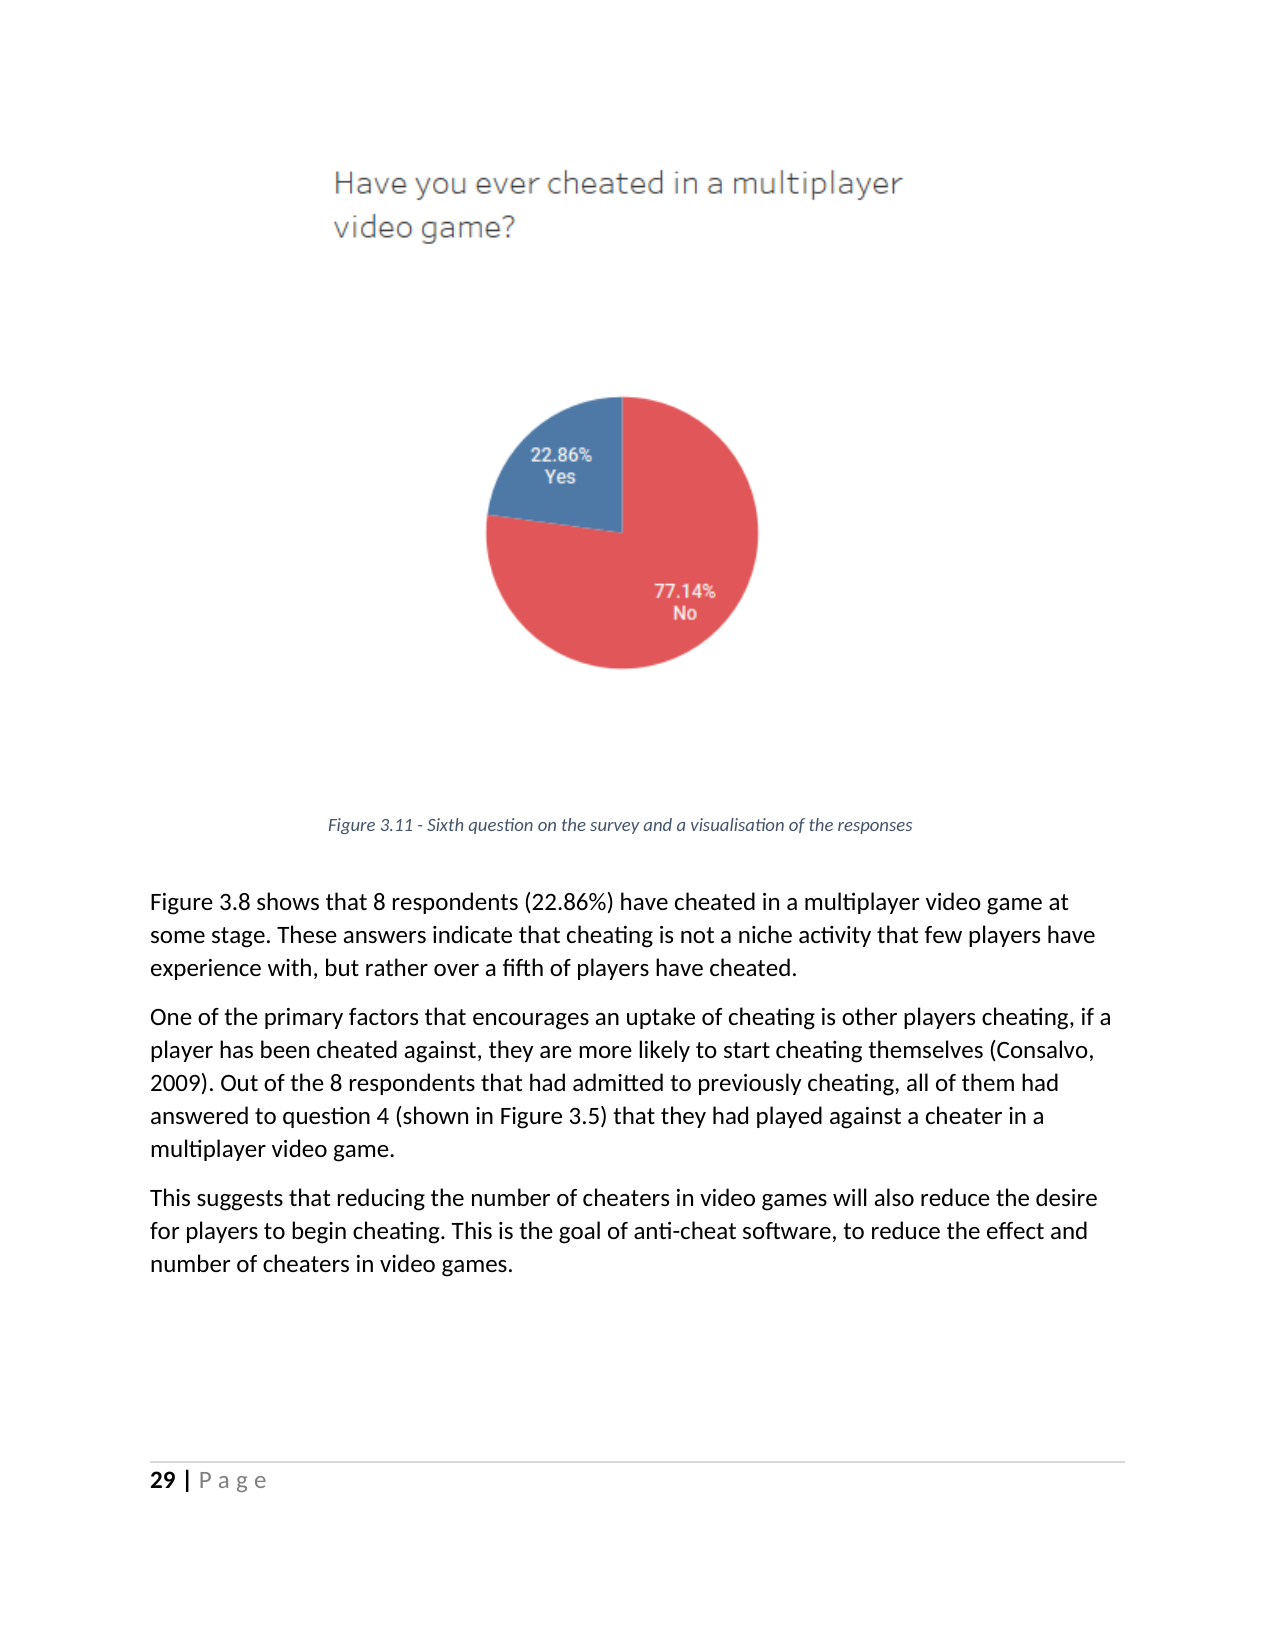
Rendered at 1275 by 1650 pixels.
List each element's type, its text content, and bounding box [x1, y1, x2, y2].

text One of the primary factors that encourages an uptake of cheating is other players cheating, if a player has been cheated against, they are more likely to start cheating themselves (Consalvo, 2009). Out of the 8 respondents that had admitted to previously cheating, all of them had answered to question 4 (shown in Figure 3.5) that they had played against a cheater in a multiplayer video game. [150, 1001, 1125, 1163]
text Figure 3.8 shows that 8 respondents (22.86%) have cheated in a multiplayer video game at some stage. These answers indicate that cheating is not a niche activity that few players have experience with, but rather over a fifth of players have cheated. [150, 886, 1125, 982]
picture [327, 150, 918, 805]
text This suggests that reducing the number of cheaters in video games will also reduce the desire for players to begin cheating. This is the goal of anti-cheat software, to reduce the effect and number of cheaters in video games. [150, 1183, 1125, 1279]
